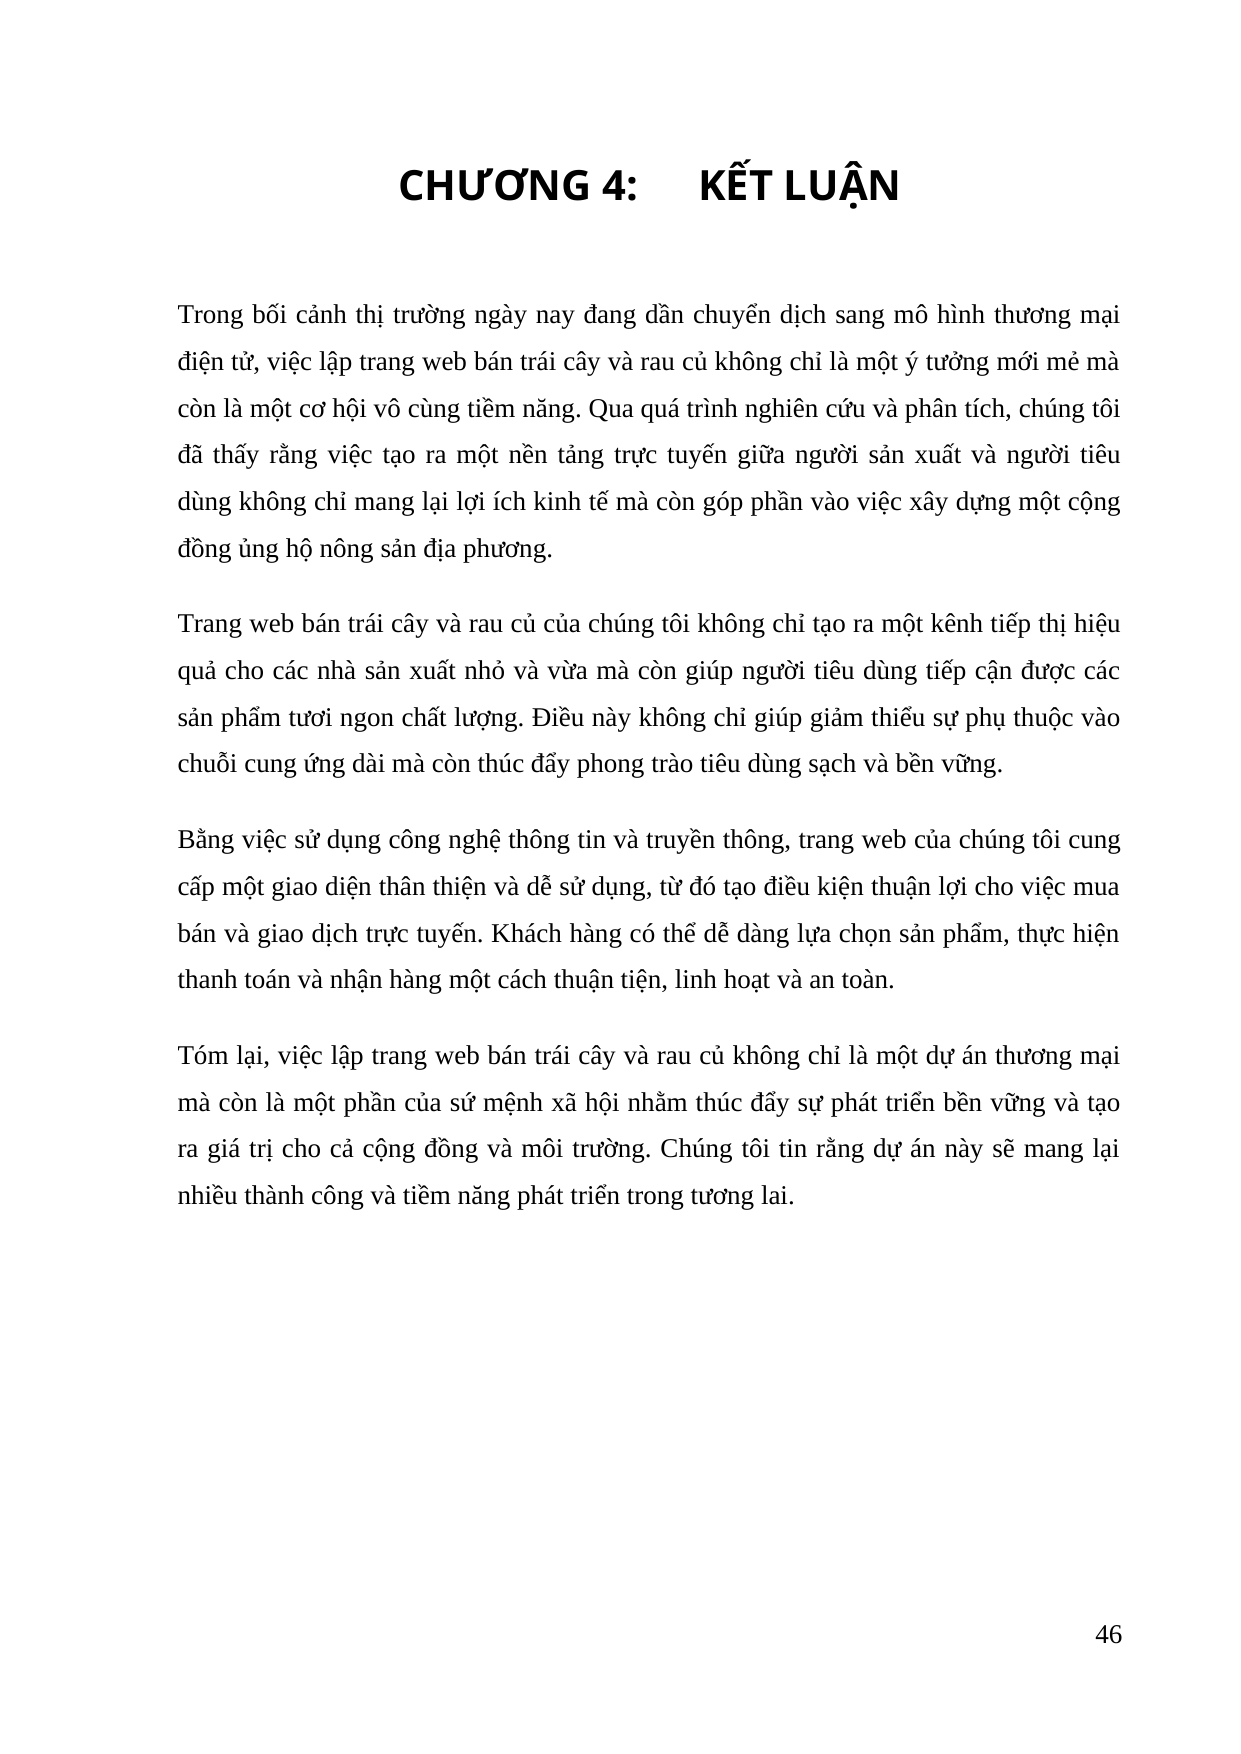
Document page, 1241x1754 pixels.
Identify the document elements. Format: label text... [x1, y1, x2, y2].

text Bằng việc sử dụng công nghệ thông tin và truyền thông, trang web của chúng tôi cung cấp một giao diện thân thiện và dễ sử dụng, từ đó tạo điều kiện thuận lợi cho việc mua bán và giao dịch trực tuyến. Khách hàng có thể dễ dàng lựa chọn sản phẩm, thực hiện thanh toán và nhận hàng một cách thuận tiện, linh hoạt và an toàn. [177, 823, 1122, 994]
subtitle KẾT LUẬN [177, 156, 1122, 212]
text Tóm lại, việc lập trang web bán trái cây và rau củ không chỉ là một dự án thương mại mà còn là một phần của sứ mệnh xã hội nhằm thúc đẩy sự phát triển bền vững và tạo ra giá trị cho cả cộng đồng và môi trường. Chúng tôi tin rằng dự án này sẽ mang lại nhiều thành công và tiềm năng phát triển trong tương lai. [177, 1039, 1122, 1210]
text Trang web bán trái cây và rau củ của chúng tôi không chỉ tạo ra một kênh tiếp thị hiệu quả cho các nhà sản xuất nhỏ và vừa mà còn giúp người tiêu dùng tiếp cận được các sản phẩm tươi ngon chất lượng. Điều này không chỉ giúp giảm thiểu sự phụ thuộc vào chuỗi cung ứng dài mà còn thúc đẩy phong trào tiêu dùng sạch và bền vững. [177, 607, 1122, 779]
text Trong bối cảnh thị trường ngày nay đang dần chuyển dịch sang mô hình thương mại điện tử, việc lập trang web bán trái cây và rau củ không chỉ là một ý tưởng mới mẻ mà còn là một cơ hội vô cùng tiềm năng. Qua quá trình nghiên cứu và phân tích, chúng tôi đã thấy rằng việc tạo ra một nền tảng trực tuyến giữa người sản xuất và người tiêu dùng không chỉ mang lại lợi ích kinh tế mà còn góp phần vào việc xây dựng một cộng đồng ủng hộ nông sản địa phương. [177, 298, 1122, 563]
